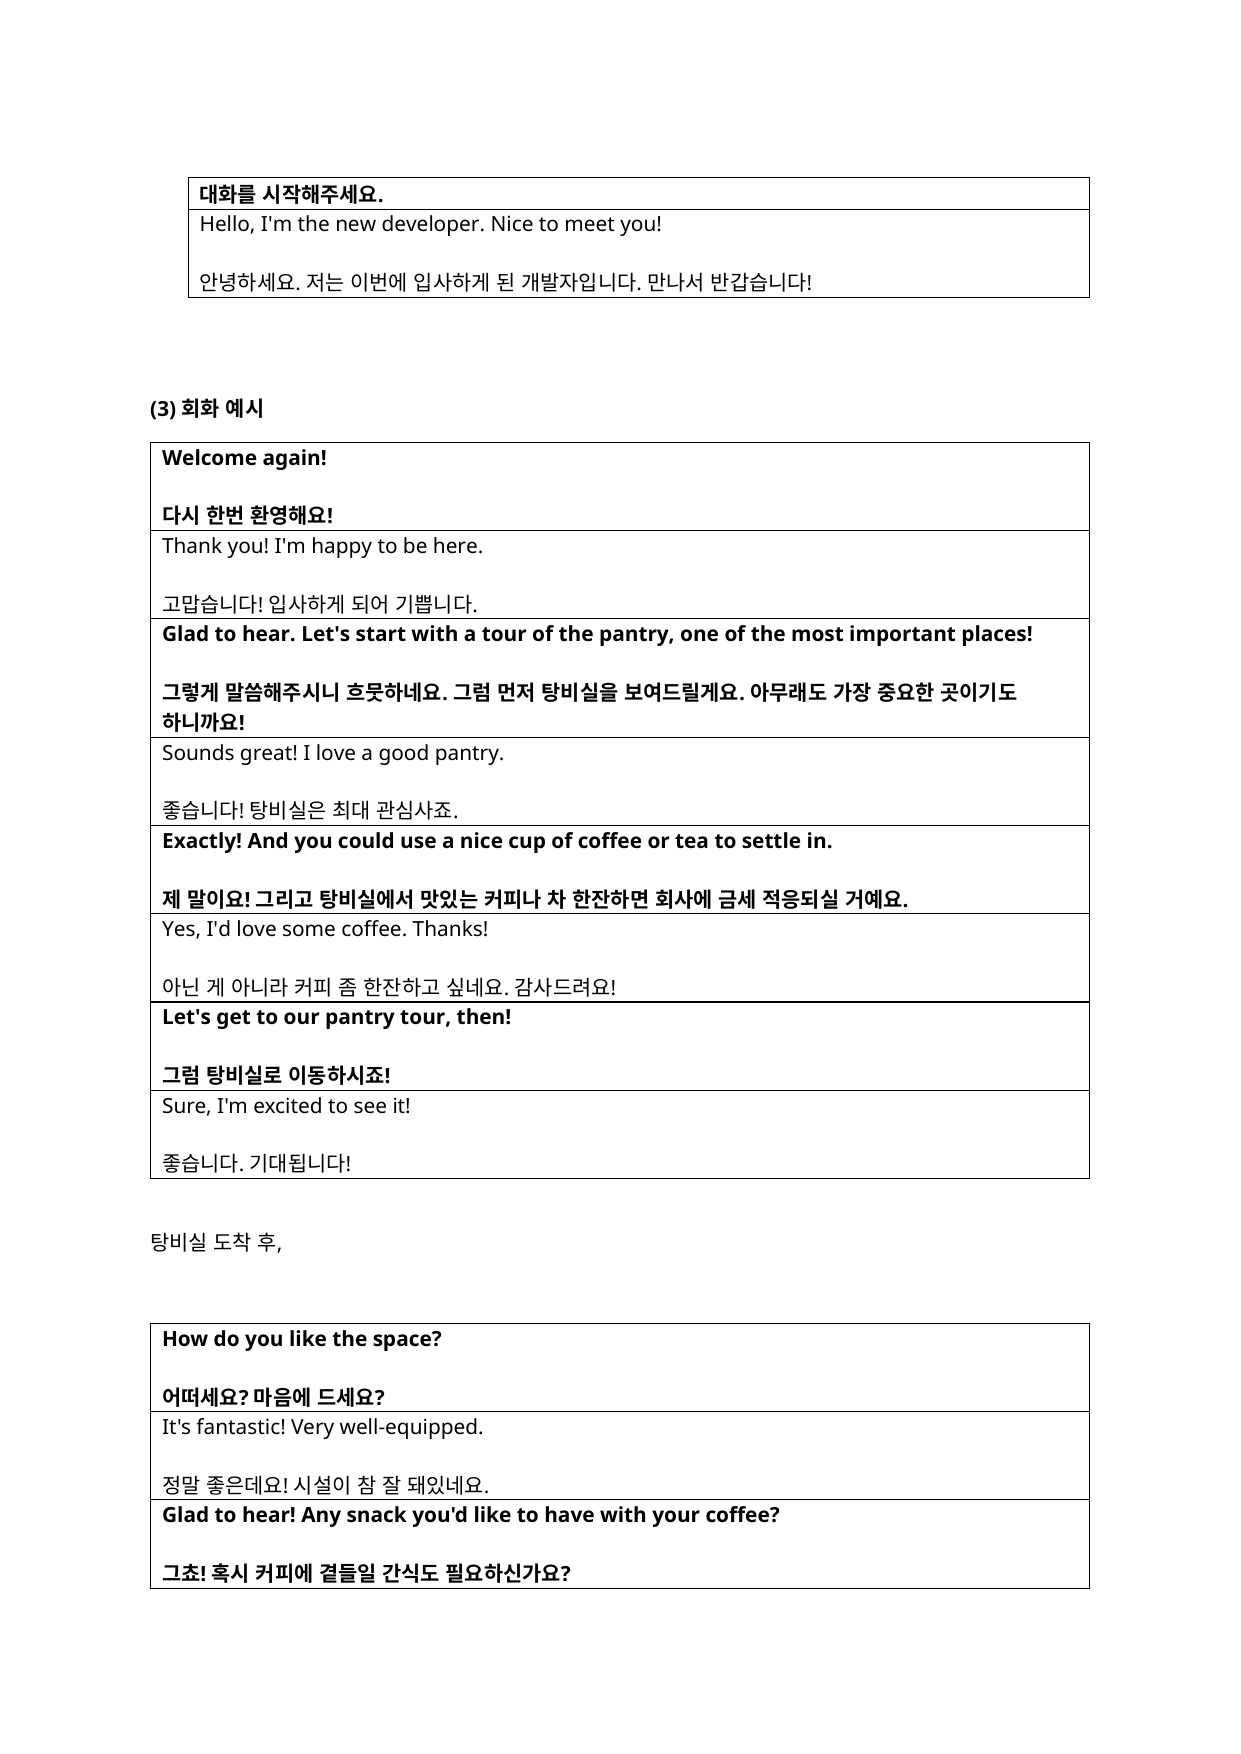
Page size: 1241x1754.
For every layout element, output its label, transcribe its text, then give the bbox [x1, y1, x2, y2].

table_cell Sure, I'm excited to see it! 좋습니다. 기대됩니다! [151, 1091, 1089, 1178]
table_header Welcome again! 다시 한번 환영해요! [151, 443, 1089, 530]
table_cell It's fantastic! Very well-equipped. 정말 좋은데요! 시설이 참 잘 돼있네요. [151, 1412, 1089, 1499]
table_cell Glad to hear. Let's start with a tour of the pantry, one of the most important places! 그렇게 말씀해주시니 흐뭇하네요. 그럼 먼저 탕비실을 보여드릴게요. 아무래도 가장 중요한 곳이기도 하니까요! [151, 619, 1089, 737]
table_cell Hello, I'm the new developer. Nice to meet you! 안녕하세요. 저는 이번에 입사하게 된 개발자입니다. 만나서 반갑습니다! [189, 210, 1089, 297]
table_cell Sounds great! I love a good pantry. 좋습니다! 탕비실은 최대 관심사죠. [151, 738, 1089, 825]
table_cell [189, 178, 1089, 208]
table_cell Yes, I'd love some coffee. Thanks! 아닌 게 아니라 커피 좀 한잔하고 싶네요. 감사드려요! [151, 914, 1089, 1001]
table_cell Thank you! I'm happy to be here. 고맙습니다! 입사하게 되어 기쁩니다. [151, 531, 1089, 618]
table_cell Exactly! And you could use a nice cup of coffee or tea to settle in. 제 말이요! 그리고 탕비실에서 맛있는 커피나 차 한잔하면 회사에 금세 적응되실 거예요. [151, 826, 1089, 913]
table_cell Glad to hear! Any snack you'd like to have with your coffee? 그쵸! 혹시 커피에 곁들일 간식도 필요하신가요? [151, 1500, 1089, 1588]
text (3) 회화 예시 [150, 392, 1090, 423]
table_header How do you like the space? 어떠세요? 마음에 드세요? [151, 1324, 1089, 1411]
text 탕비실 도착 후, [150, 1226, 1090, 1257]
table_cell Let's get to our pantry tour, then! 그럼 탕비실로 이동하시죠! [151, 1003, 1089, 1090]
